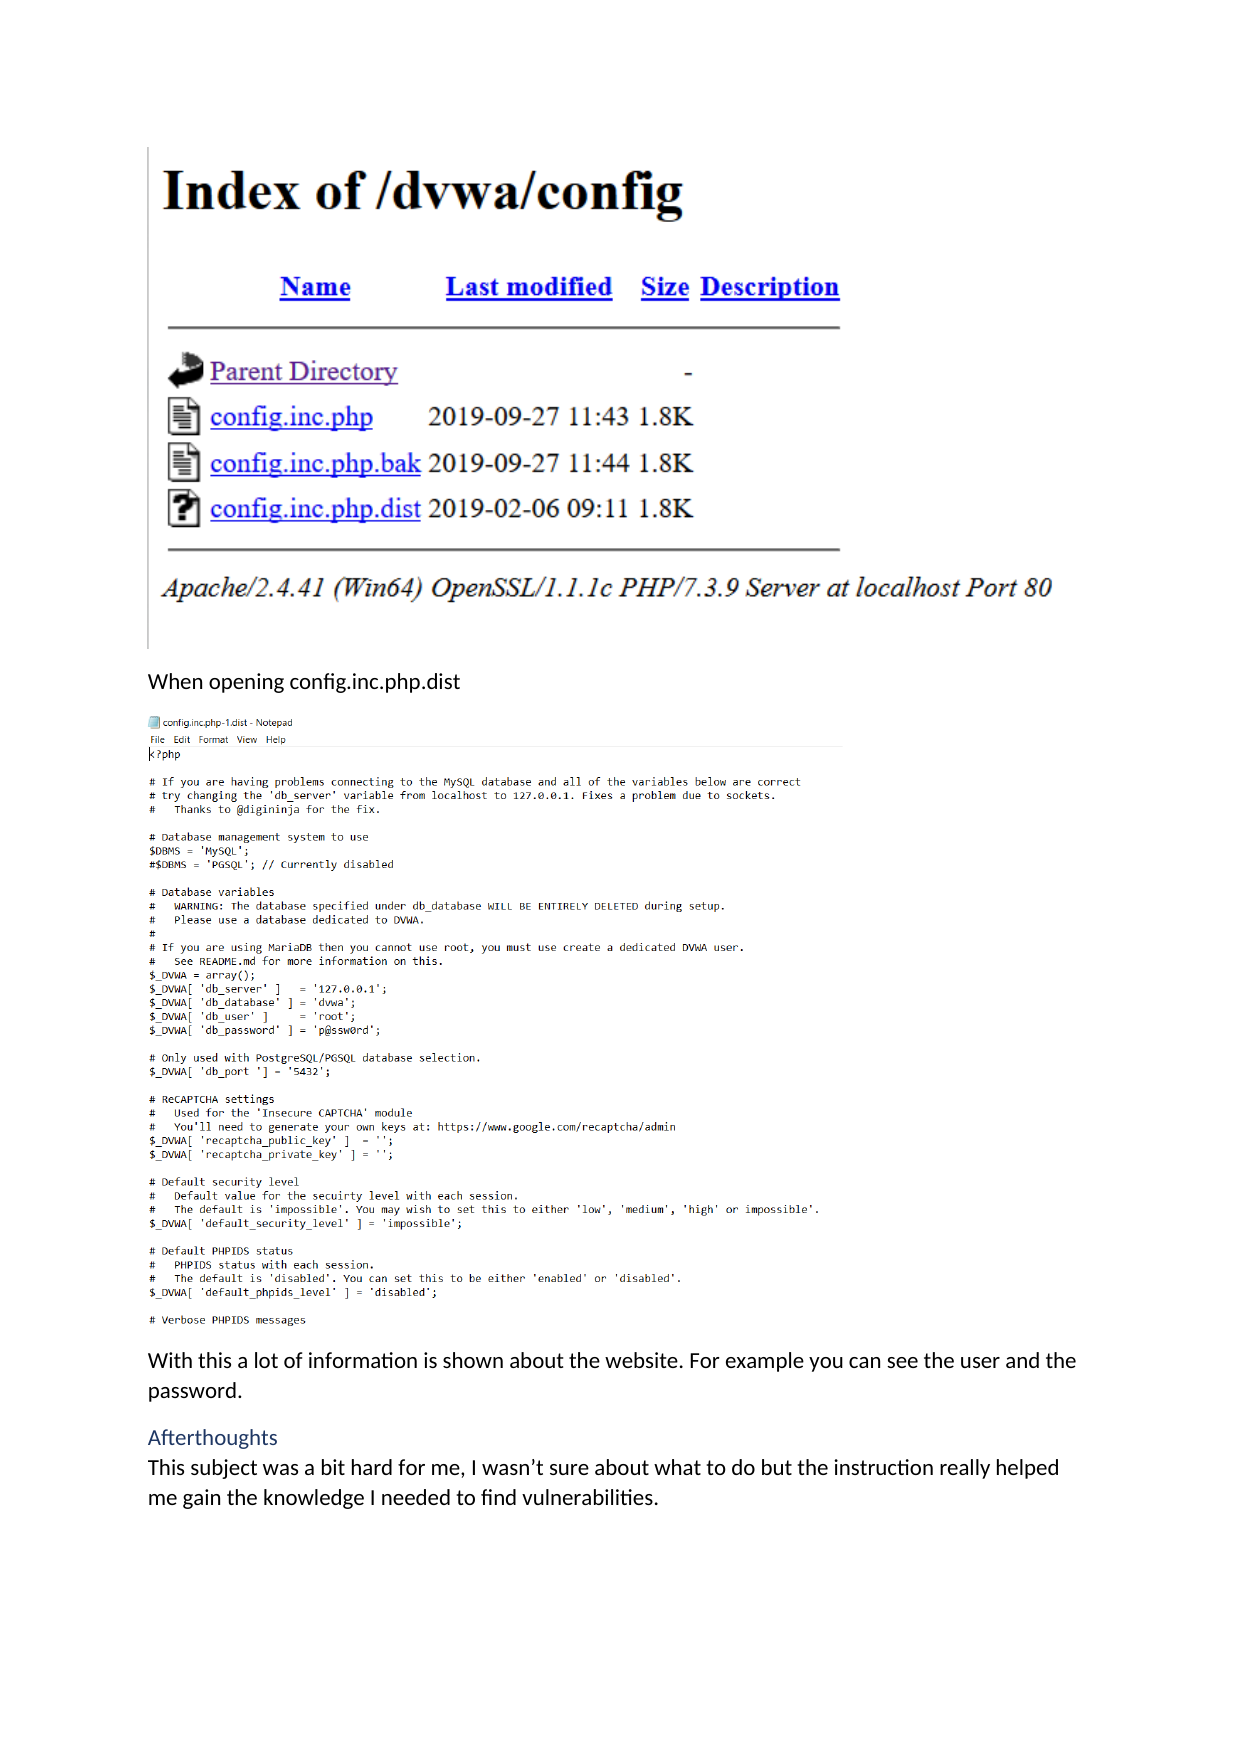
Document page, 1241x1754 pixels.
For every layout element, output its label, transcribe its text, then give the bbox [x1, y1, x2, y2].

text When opening config.inc.php.dist [148, 667, 1093, 695]
text With this a lot of information is shown about the website. For example you can see the user and the password. [148, 1346, 1093, 1404]
text This subject was a bit hard for me, I wasn’t sure about what to do but the instruction really helped me gain the knowledge I needed to find vulnerabilities. [148, 1453, 1093, 1511]
subtitle Afterthoughts [148, 1423, 1093, 1451]
picture [147, 147, 1093, 649]
picture [147, 714, 843, 1327]
